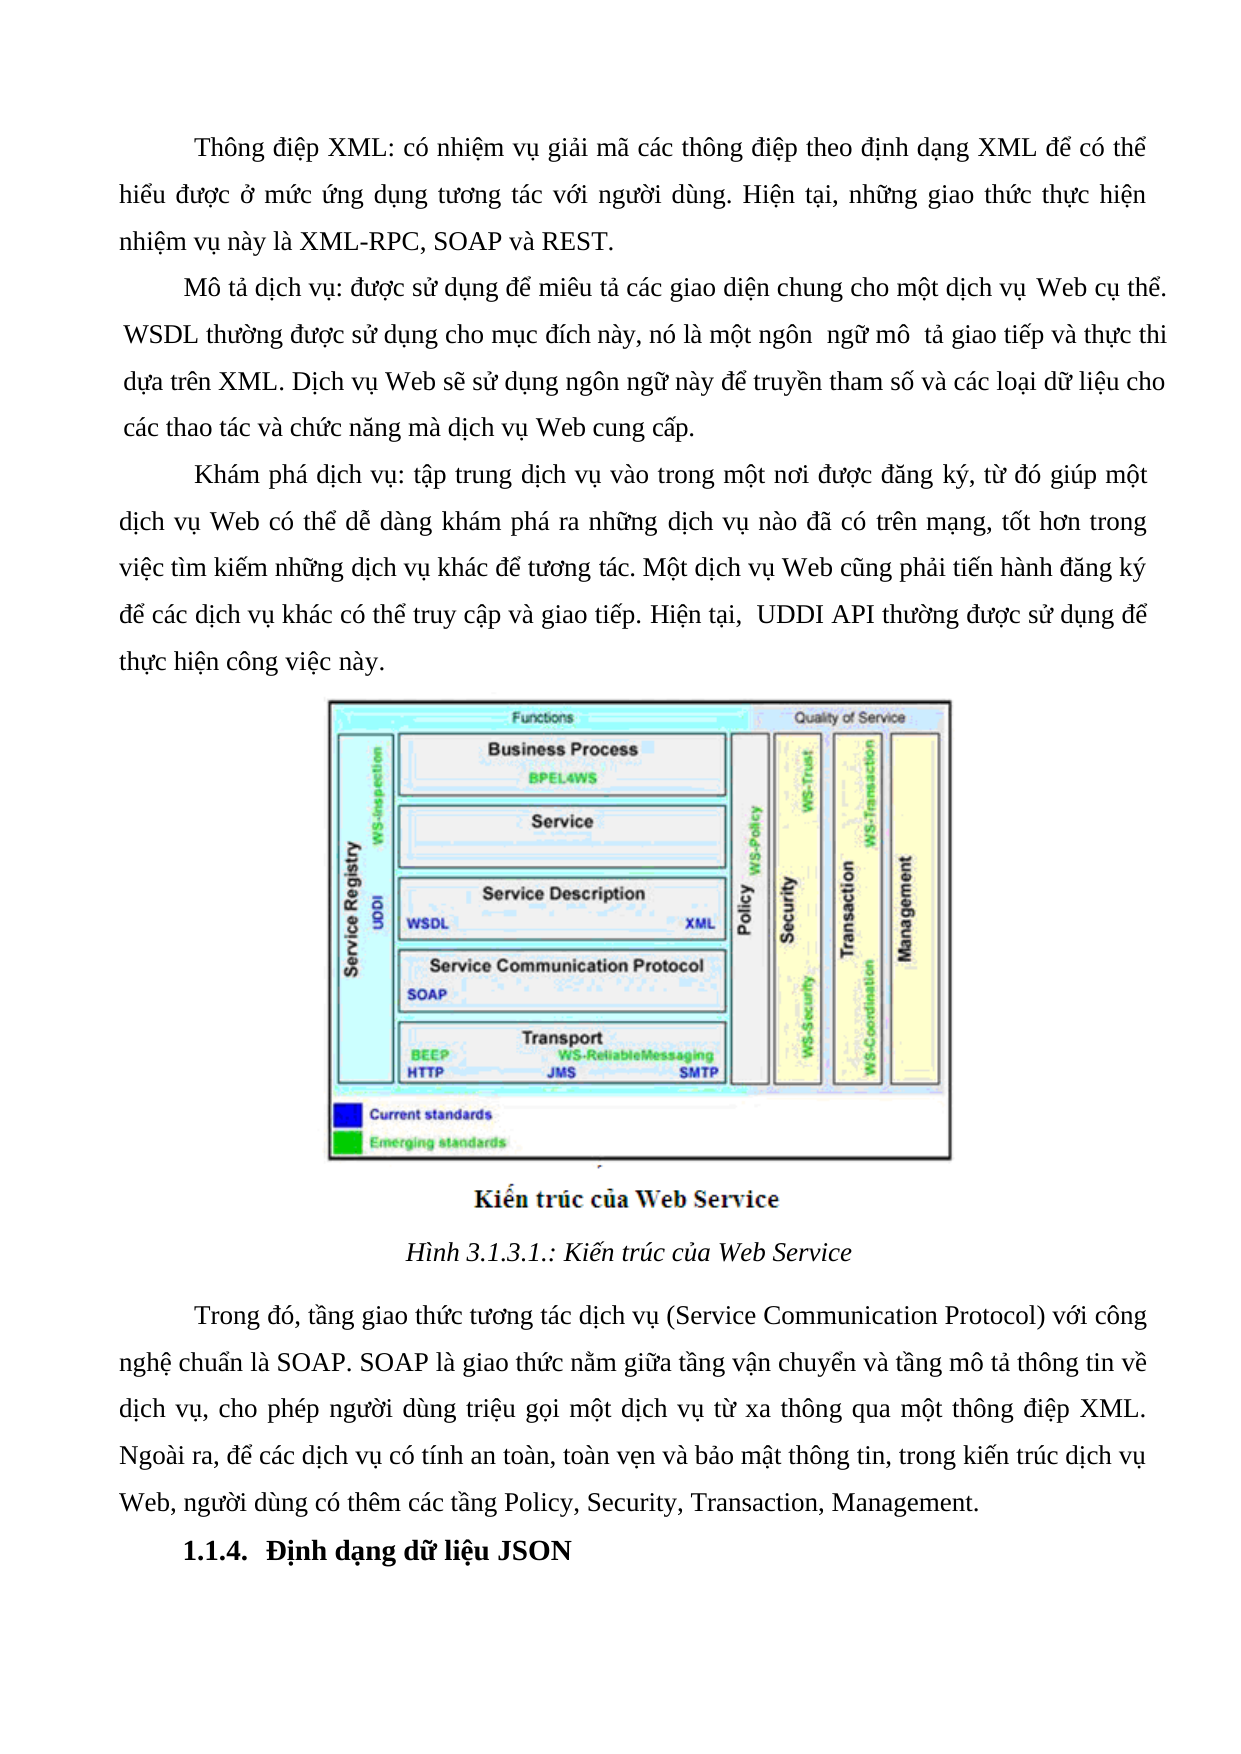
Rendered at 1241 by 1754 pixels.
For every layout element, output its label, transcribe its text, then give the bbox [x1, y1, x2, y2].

text Khám phá dịch vụ: tập trung dịch vụ vào trong một nơi được đăng ký, từ đó giúp một dịch vụ Web có thể dễ dàng khám phá ra những dịch vụ nào đã có trên mạng, tốt hơn trong việc tìm kiếm những dịch vụ khác để tương tác. Một dịch vụ Web cũng phải tiến hành đăng ký để các dịch vụ khác có thể truy cập và giao tiếp. Hiện tại, UDDI API thường được sử dụng để thực hiện công việc này. [119, 458, 1148, 676]
text Mô tả dịch vụ: được sử dụng để miêu tả các giao diện chung cho một dịch vụ Web cụ thể. WSDL thường được sử dụng cho mục đích này, nó là một ngôn ngữ mô tả giao tiếp và thực thi dựa trên XML. Dịch vụ Web sẽ sử dụng ngôn ngữ này để truyền tham số và các loại dữ liệu cho các thao tác và chức năng mà dịch vụ Web cung cấp. [123, 271, 1167, 442]
text Thông điệp XML: có nhiệm vụ giải mã các thông điệp theo định dạng XML để có thể hiểu được ở mức ứng dụng tương tác với người dùng. Hiện tại, những giao thức thực hiện nhiệm vụ này là XML-RPC, SOAP và REST. [119, 131, 1148, 256]
text Trong đó, tầng giao thức tương tác dịch vụ (Service Communication Protocol) với công nghệ chuẩn là SOAP. SOAP là giao thức nằm giữa tầng vận chuyển và tầng mô tả thông tin về dịch vụ, cho phép người dùng triệu gọi một dịch vụ từ xa thông qua một thông điệp XML. Ngoài ra, để các dịch vụ có tính an toàn, toàn vẹn và bảo mật thông tin, trong kiến trúc dịch vụ Web, người dùng có thêm các tầng Policy, Security, Transaction, Management. [119, 1299, 1148, 1517]
picture [285, 692, 991, 1236]
list Định dạng dữ liệu JSON [182, 1533, 1167, 1566]
text Hình 3.1.3.1.: Kiến trúc của Web Service [406, 1236, 1167, 1267]
